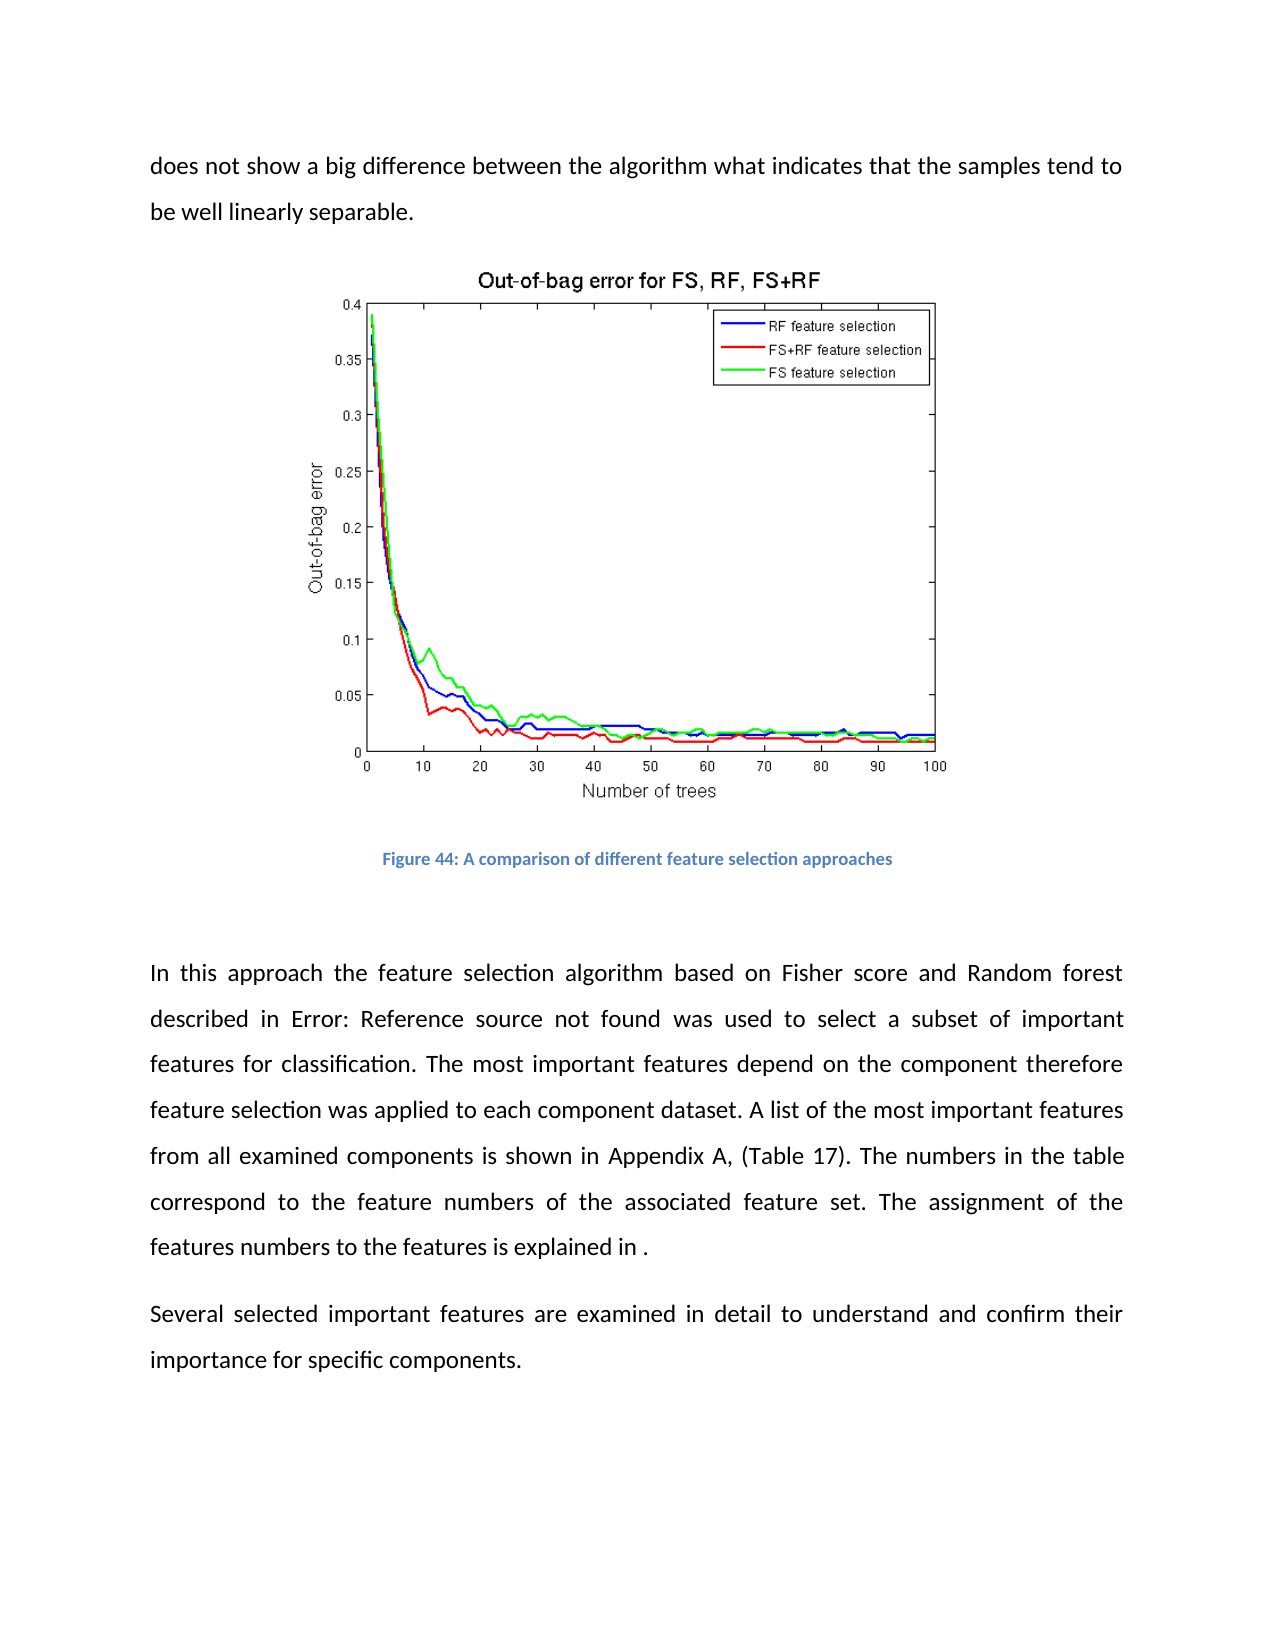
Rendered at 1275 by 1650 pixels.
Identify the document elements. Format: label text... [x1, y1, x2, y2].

text Several selected important features are examined in detail to understand and confirm their importance for specific components. [150, 1298, 1125, 1374]
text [150, 150, 1125, 226]
picture [271, 262, 1004, 811]
